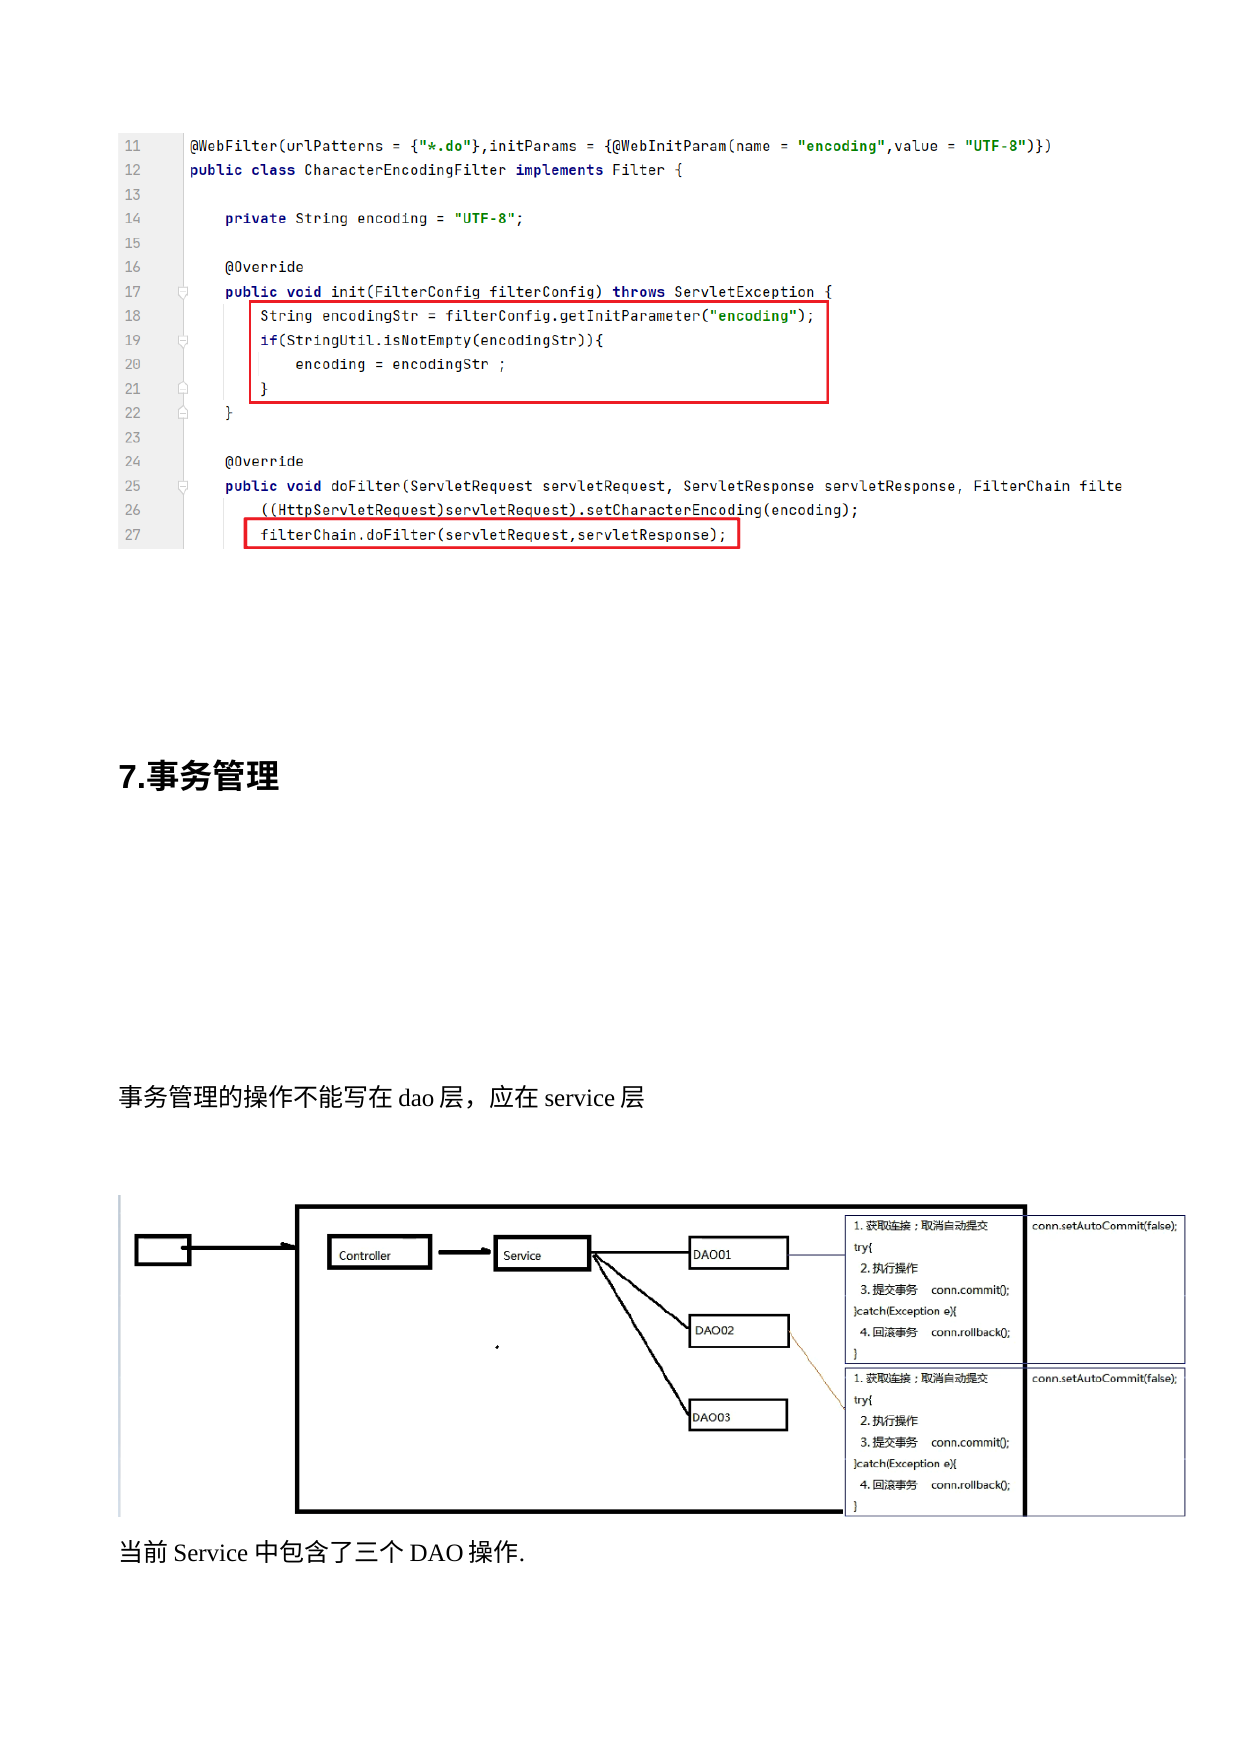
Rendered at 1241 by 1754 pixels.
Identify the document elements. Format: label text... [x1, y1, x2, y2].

subtitle 7.事务管理 [118, 742, 1122, 807]
text 当前Service 中包含了三个DAO操作. [118, 1518, 1122, 1583]
picture [118, 133, 1122, 549]
picture [118, 1195, 1193, 1517]
text 事务管理的操作不能写在dao层，应在service层 [118, 1063, 1122, 1128]
